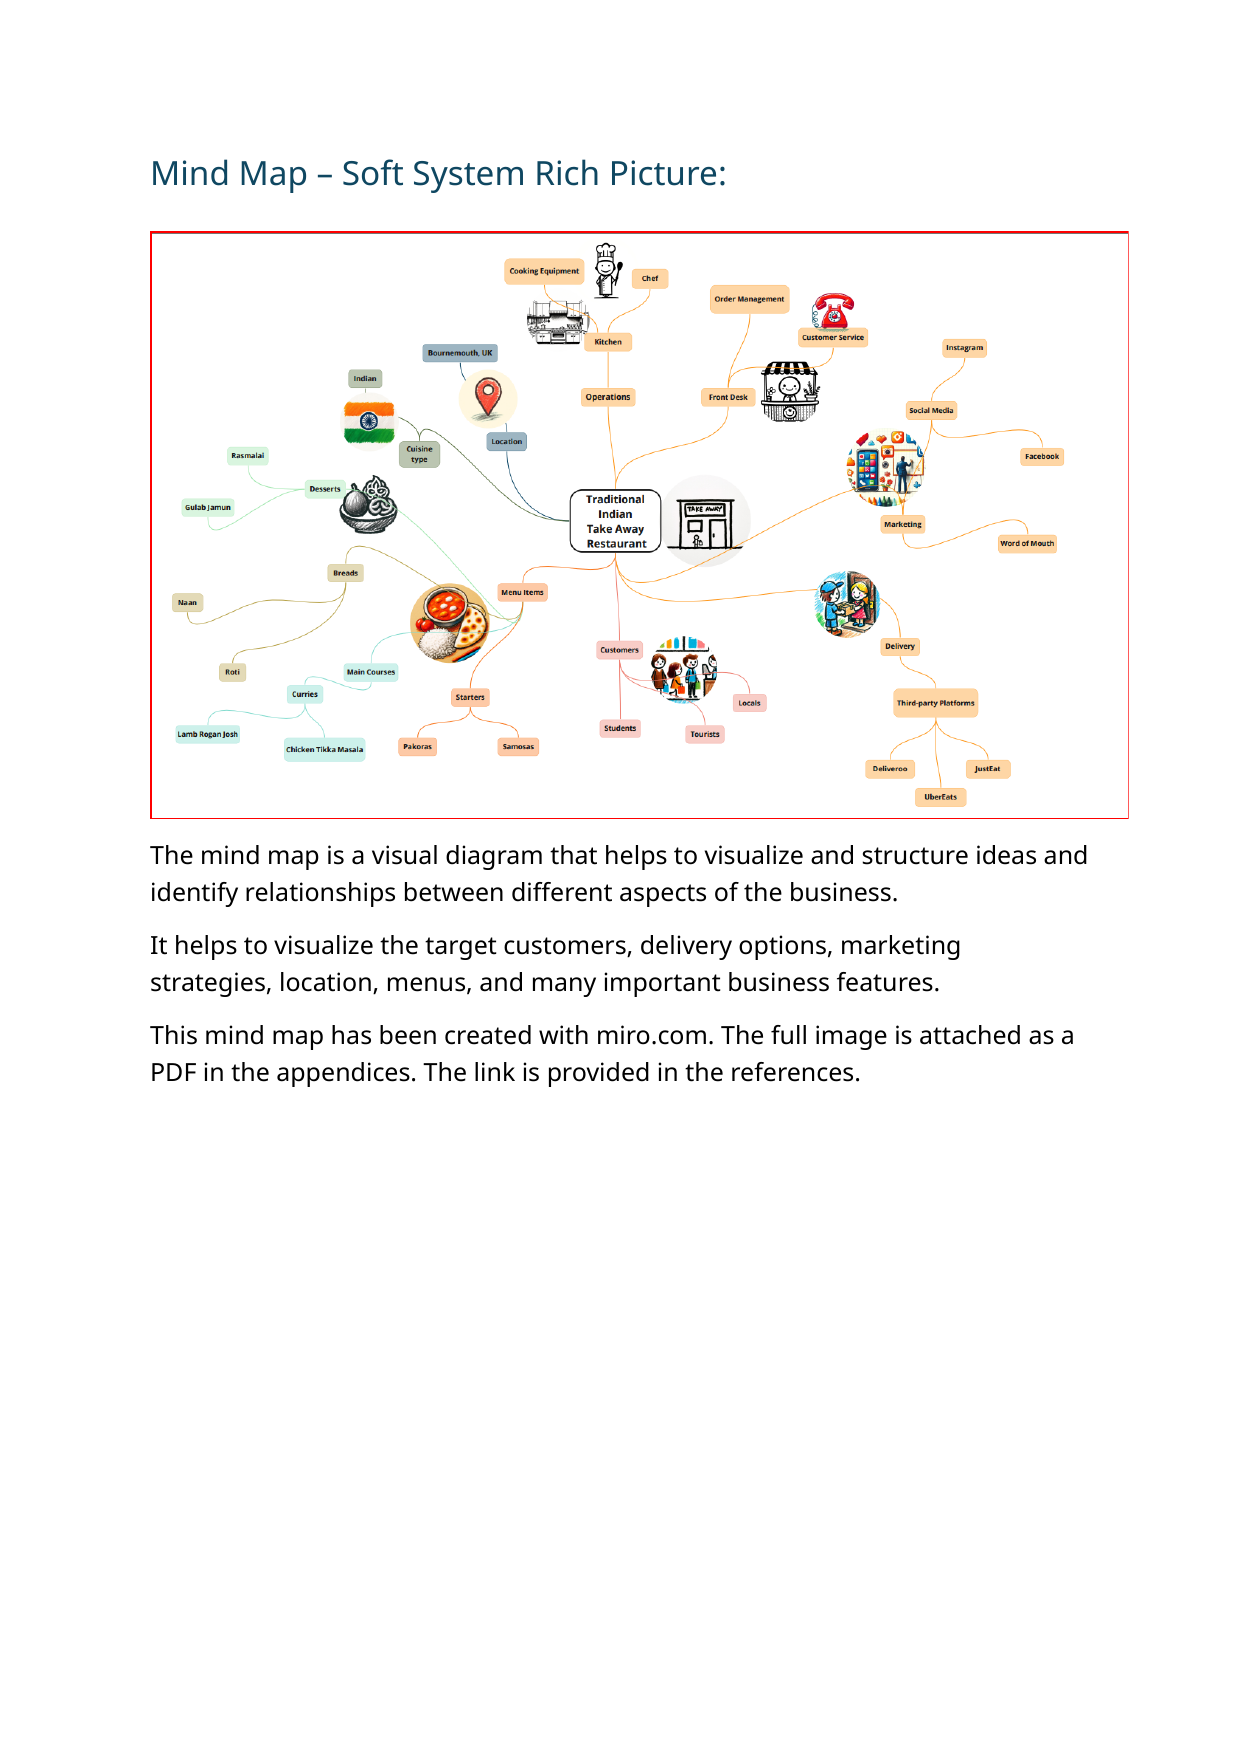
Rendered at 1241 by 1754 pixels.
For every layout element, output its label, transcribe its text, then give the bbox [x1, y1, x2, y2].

text This mind map has been created with miro.com. The full image is attached as a PDF in the appendices. The link is provided in the references. [150, 1018, 1090, 1089]
text Mind Map – Soft System Rich Picture: [150, 150, 1090, 231]
text It helps to visualize the target customers, delivery options, marketing strategies, location, menus, and many important business features. [150, 928, 1090, 998]
picture [150, 231, 1129, 819]
text The mind map is a visual diagram that helps to visualize and structure ideas and identify relationships between different aspects of the business. [150, 837, 1090, 908]
